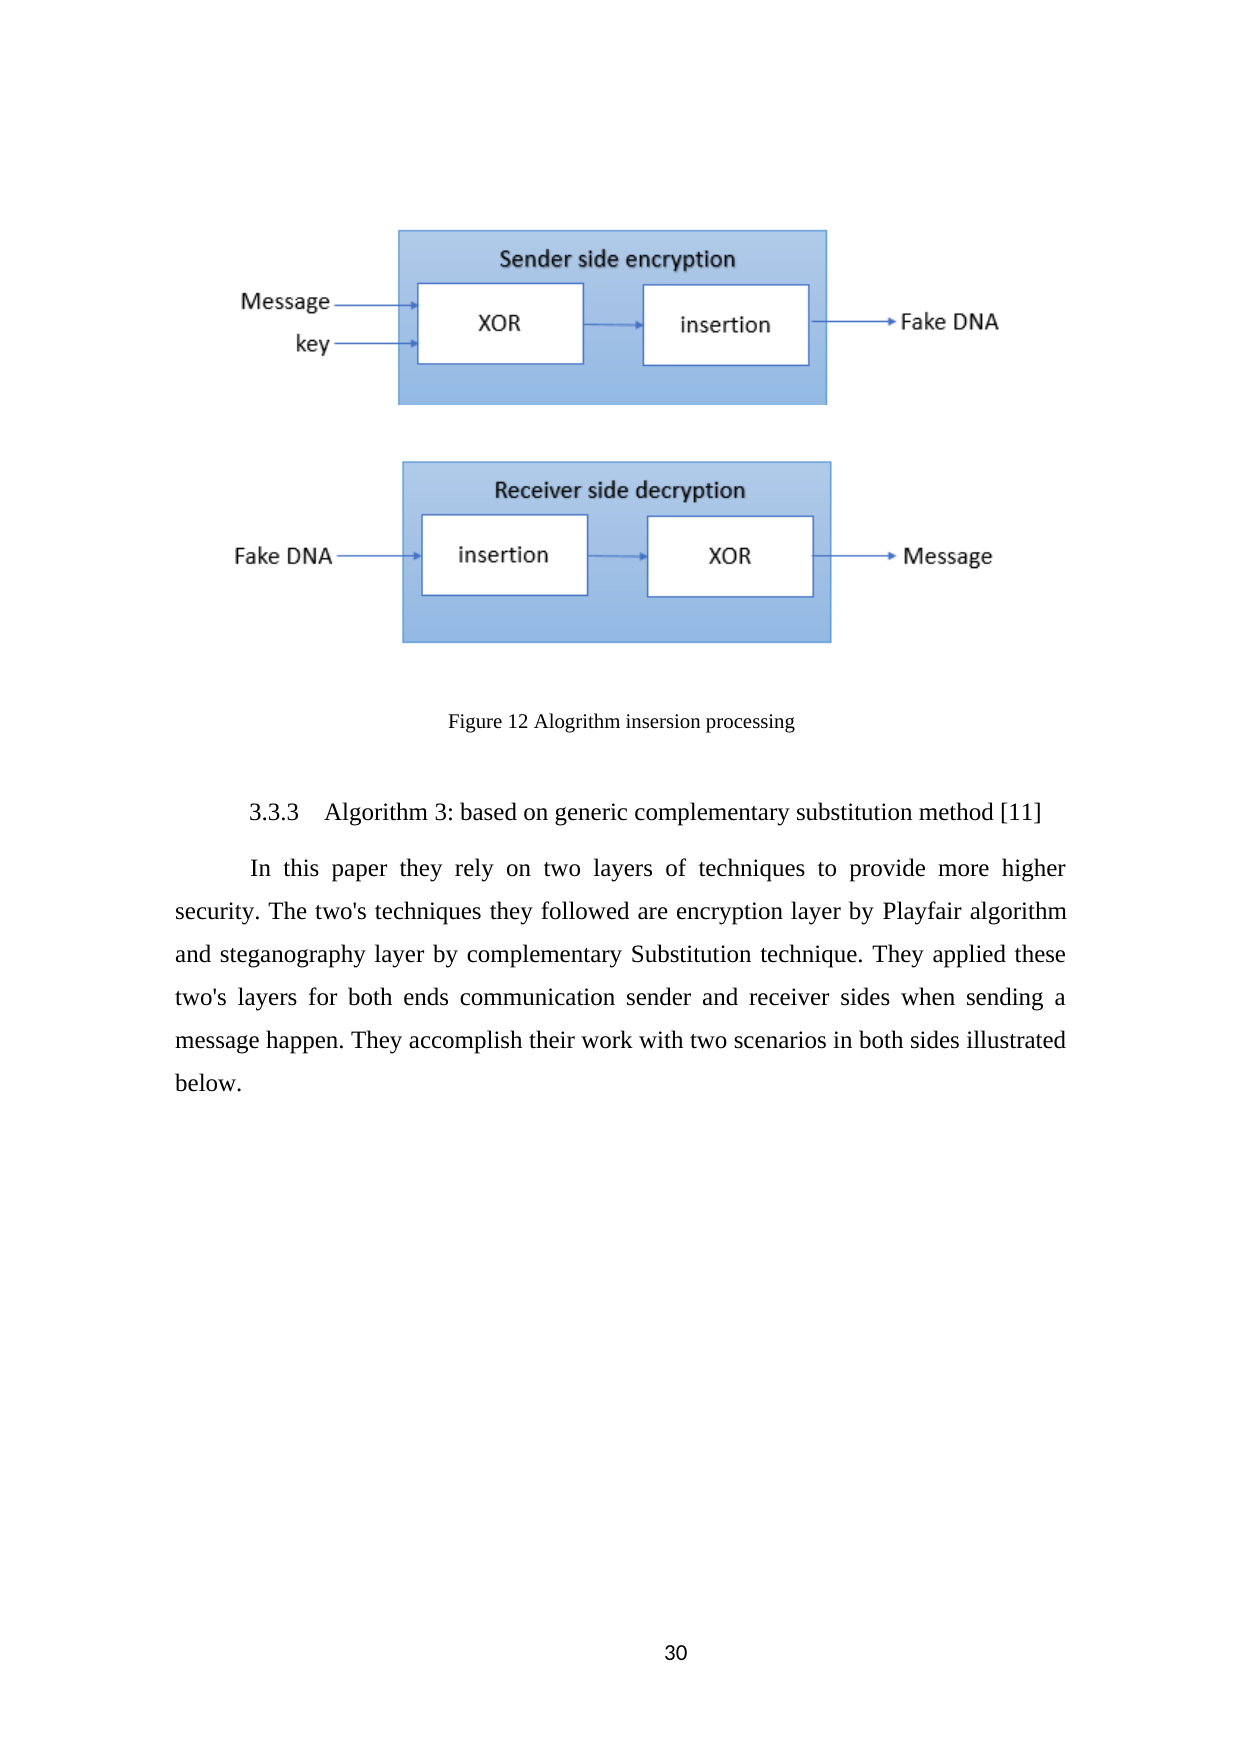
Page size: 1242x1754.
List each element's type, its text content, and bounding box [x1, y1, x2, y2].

text In this paper they rely on two layers of techniques to provide more higher security. The two's techniques they followed are encryption layer by Playfair algorithm and steganography layer by complementary Substitution technique. They applied these two's layers for both ends communication sender and receiver sides when sending a message happen. They accomplish their work with two scenarios in both sides illustrated below. [175, 853, 1067, 1097]
subtitle Algorithm 3: based on generic complementary substitution method [11] [249, 797, 1067, 826]
picture [218, 184, 1025, 700]
